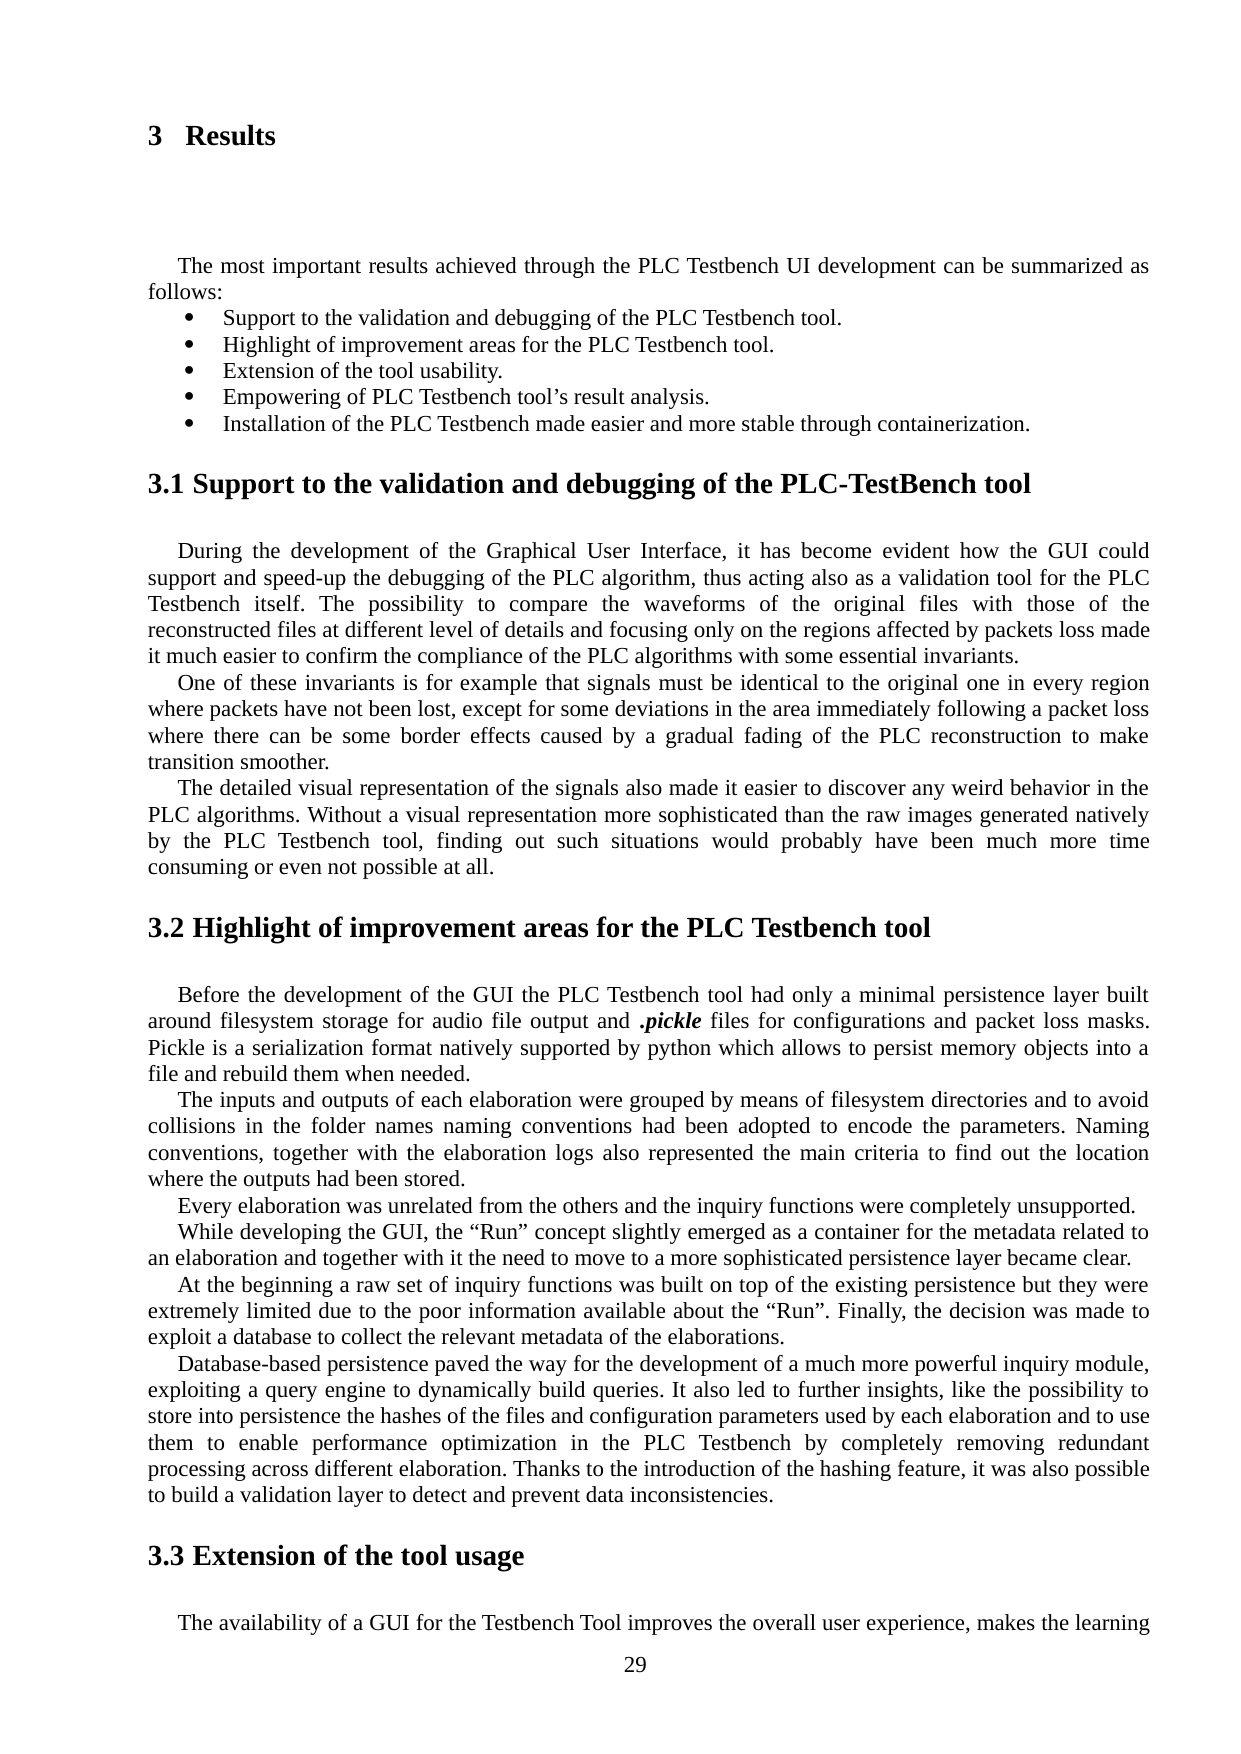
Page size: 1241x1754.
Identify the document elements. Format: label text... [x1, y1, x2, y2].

text At the beginning a raw set of inquiry functions was built on top of the existing persistence but they were extremely limited due to the poor information available about the “Run”. Finally, the decision was made to exploit a database to collect the relevant metadata of the elaborations. [148, 1271, 1152, 1350]
list Installation of the PLC Testbench made easier and more stable through containerization. [185, 410, 1152, 436]
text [148, 1609, 1152, 1635]
list Empowering of PLC Testbench tool’s result analysis. [185, 383, 1152, 410]
text Database-based persistence paved the way for the development of a much more powerful inquiry module, exploiting a query engine to dynamically build queries. It also led to further insights, like the possibility to store into persistence the hashes of the files and configuration parameters used by each elaboration and to use them to enable performance optimization in the PLC Testbench by completely removing redundant processing across different elaboration. Thanks to the introduction of the hashing feature, it was also possible to build a validation layer to detect and prevent data inconsistencies. [148, 1350, 1152, 1508]
text The detailed visual representation of the signals also made it easier to discover any weird behavior in the PLC algorithms. Without a visual representation more sophisticated than the raw images generated natively by the PLC Testbench tool, finding out such situations would probably have been much more time consuming or even not possible at all. [148, 774, 1152, 880]
list Support to the validation and debugging of the PLC-TestBench tool [148, 466, 1152, 500]
text Before the development of the GUI the PLC Testbench tool had only a minimal persistence layer built around filesystem storage for audio file output and .pickle files for configurations and packet loss masks. Pickle is a serialization format natively supported by python which allows to persist memory objects into a file and rebuild them when needed. [148, 981, 1152, 1086]
text The inputs and outputs of each elaboration were grouped by means of filesystem directories and to avoid collisions in the folder names naming conventions had been adopted to encode the parameters. Naming conventions, together with the elaboration logs also represented the main criteria to find out the location where the outputs had been stored. [148, 1086, 1152, 1192]
text During the development of the Graphical User Interface, it has become evident how the GUI could support and speed-up the debugging of the PLC algorithm, thus acting also as a validation tool for the PLC Testbench itself. The possibility to compare the waveforms of the original files with those of the reconstructed files at different level of details and focusing only on the regions affected by packets loss made it much easier to confirm the compliance of the PLC algorithms with some essential invariants. [148, 537, 1152, 669]
list Highlight of improvement areas for the PLC Testbench tool [148, 910, 1152, 943]
list Support to the validation and debugging of the PLC Testbench tool. [185, 304, 1152, 331]
list Extension of the tool usage [148, 1538, 1152, 1571]
list Extension of the tool usability. [185, 357, 1152, 383]
list Results [148, 118, 1152, 152]
text While developing the GUI, the “Run” concept slightly emerged as a container for the metadata related to an elaboration and together with it the need to move to a more sophisticated persistence layer became clear. [148, 1218, 1152, 1271]
text One of these invariants is for example that signals must be identical to the original one in every region where packets have not been lost, except for some deviations in the area immediately following a packet loss where there can be some border effects caused by a gradual fading of the PLC reconstruction to make transition smoother. [148, 669, 1152, 774]
list Highlight of improvement areas for the PLC Testbench tool. [185, 331, 1152, 357]
text The most important results achieved through the PLC Testbench UI development can be summarized as follows: [148, 252, 1152, 304]
text Every elaboration was unrelated from the others and the inquiry functions were completely unsupported. [148, 1192, 1152, 1218]
